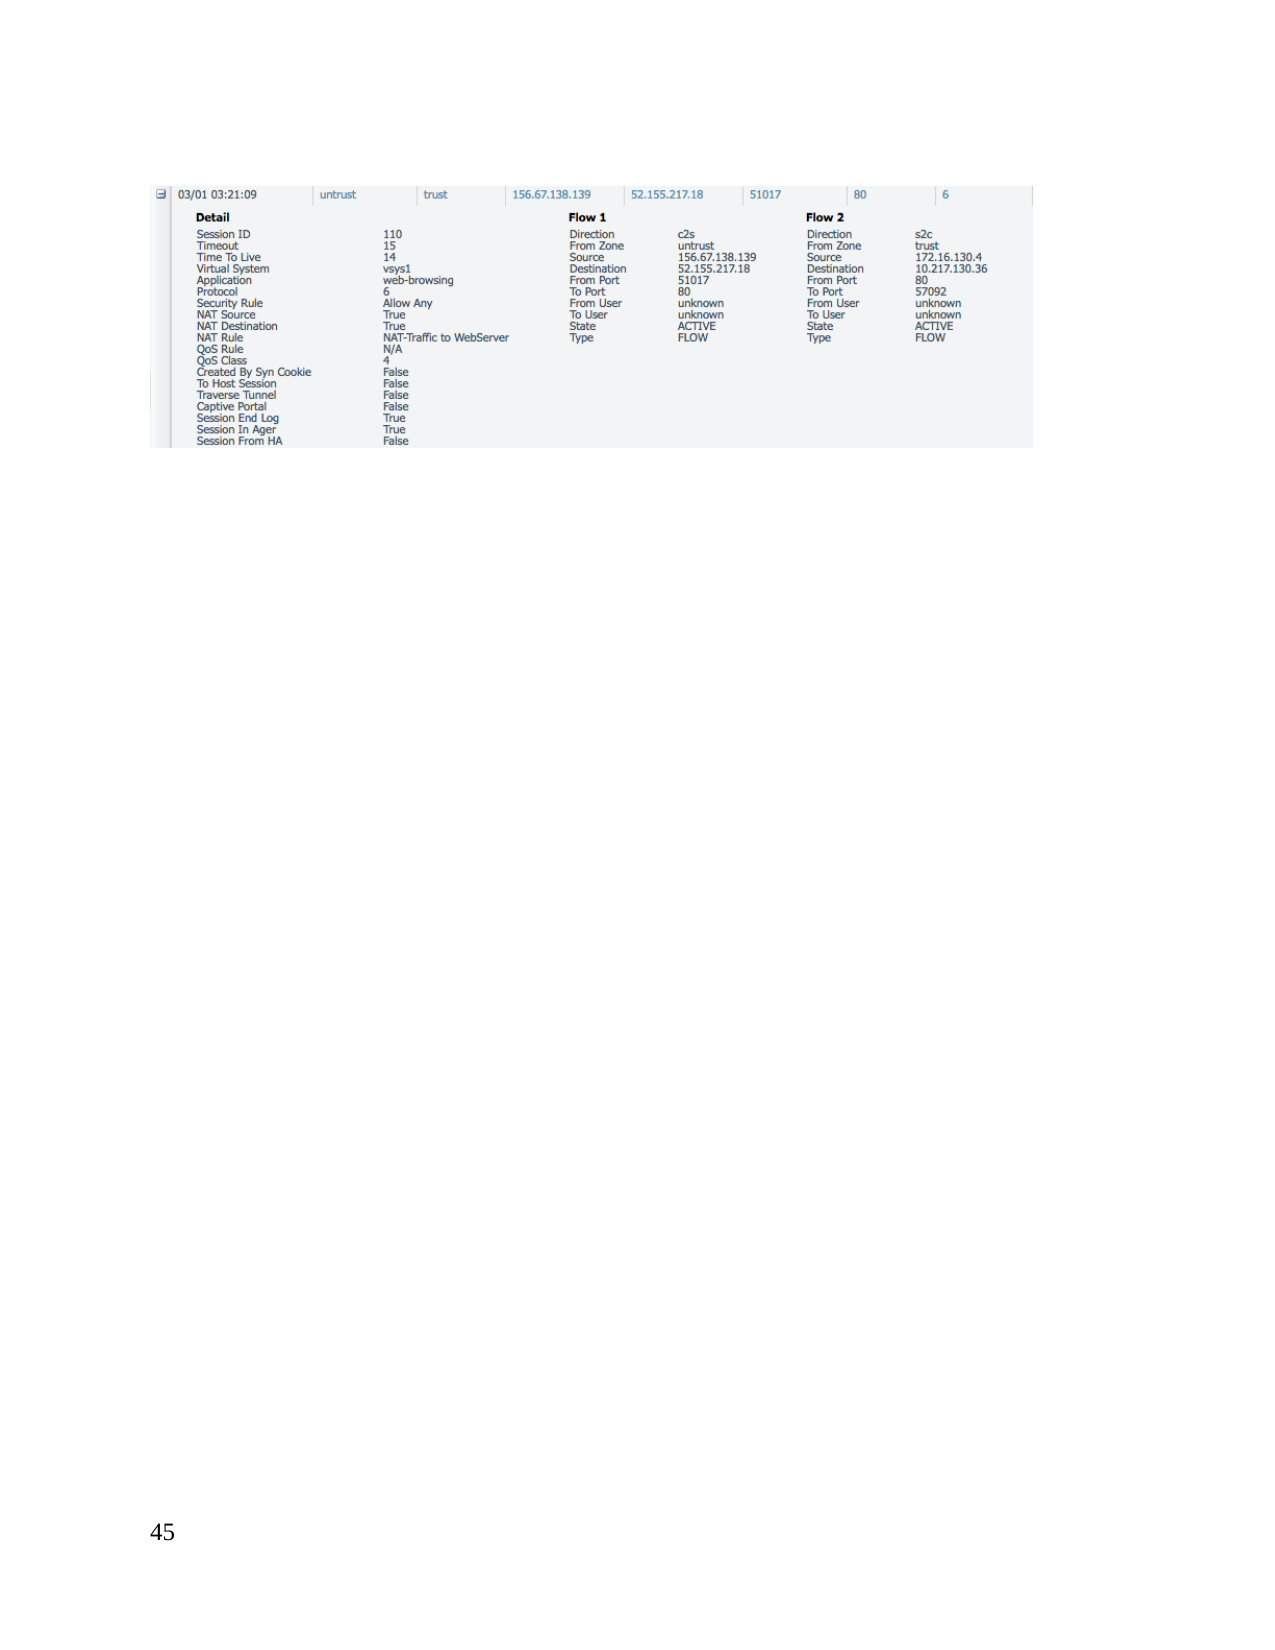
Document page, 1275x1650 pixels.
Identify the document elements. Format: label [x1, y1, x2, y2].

picture [150, 186, 1034, 448]
